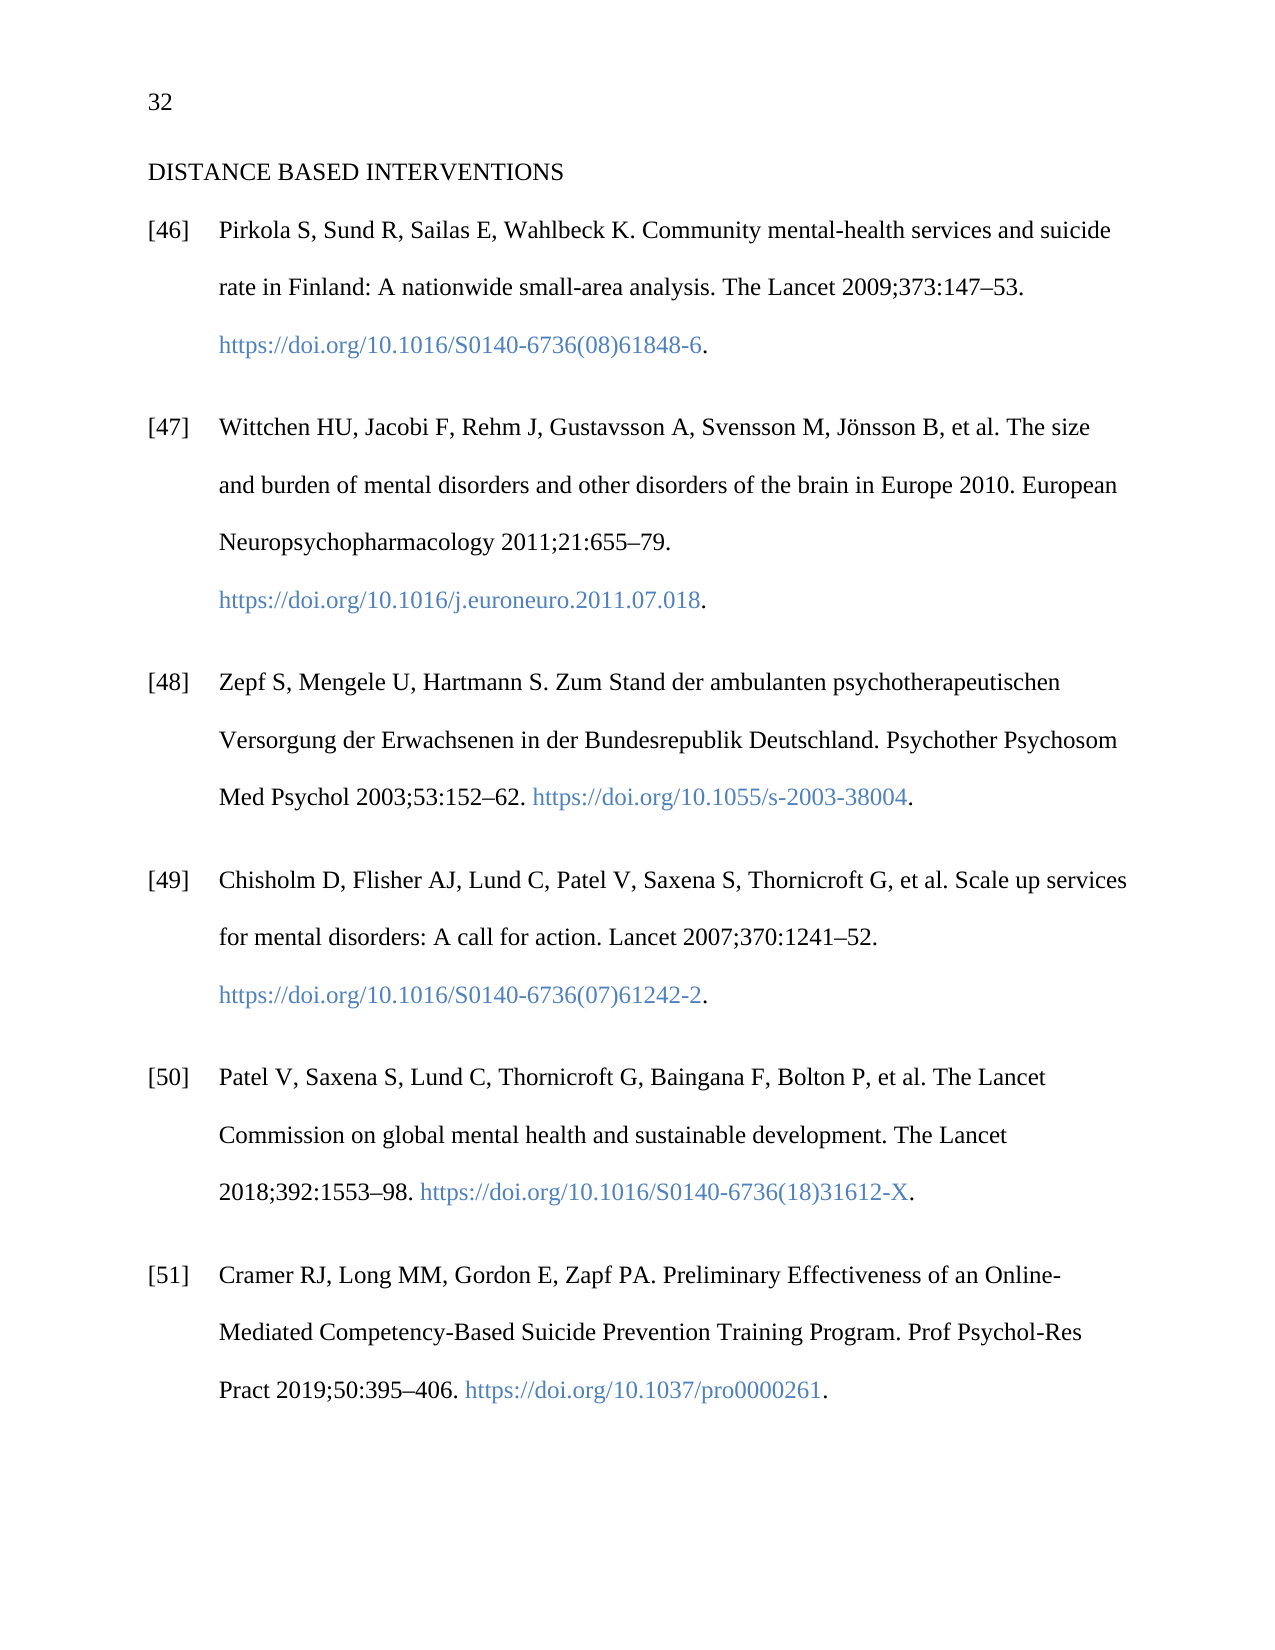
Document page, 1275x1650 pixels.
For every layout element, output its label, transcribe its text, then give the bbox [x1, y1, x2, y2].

text [46] Pirkola S, Sund R, Sailas E, Wahlbeck K. Community mental-health services and suicide rate in Finland: A nationwide small-area analysis. The Lancet 2009;373:147–53. https://doi.org/10.1016/S0140-6736(08)61848-6. [148, 215, 1127, 359]
text [51] Cramer RJ, Long MM, Gordon E, Zapf PA. Preliminary Effectiveness of an Online-Mediated Competency-Based Suicide Prevention Training Program. Prof Psychol-Res Pract 2019;50:395–406. https://doi.org/10.1037/pro0000261. [148, 1260, 1127, 1404]
text [50] Patel V, Saxena S, Lund C, Thornicroft G, Baingana F, Bolton P, et al. The Lancet Commission on global mental health and sustainable development. The Lancet 2018;392:1553–98. https://doi.org/10.1016/S0140-6736(18)31612-X. [148, 1062, 1127, 1206]
text [48] Zepf S, Mengele U, Hartmann S. Zum Stand der ambulanten psychotherapeutischen Versorgung der Erwachsenen in der Bundesrepublik Deutschland. Psychother Psychosom Med Psychol 2003;53:152–62. https://doi.org/10.1055/s-2003-38004. [148, 667, 1127, 811]
text [49] Chisholm D, Flisher AJ, Lund C, Patel V, Saxena S, Thornicroft G, et al. Scale up services for mental disorders: A call for action. Lancet 2007;370:1241–52. https://doi.org/10.1016/S0140-6736(07)61242-2. [148, 865, 1127, 1009]
text [47] Wittchen HU, Jacobi F, Rehm J, Gustavsson A, Svensson M, Jönsson B, et al. The size and burden of mental disorders and other disorders of the brain in Europe 2010. European Neuropsychopharmacology 2011;21:655–79. https://doi.org/10.1016/j.euroneuro.2011.07.018. [148, 412, 1127, 614]
